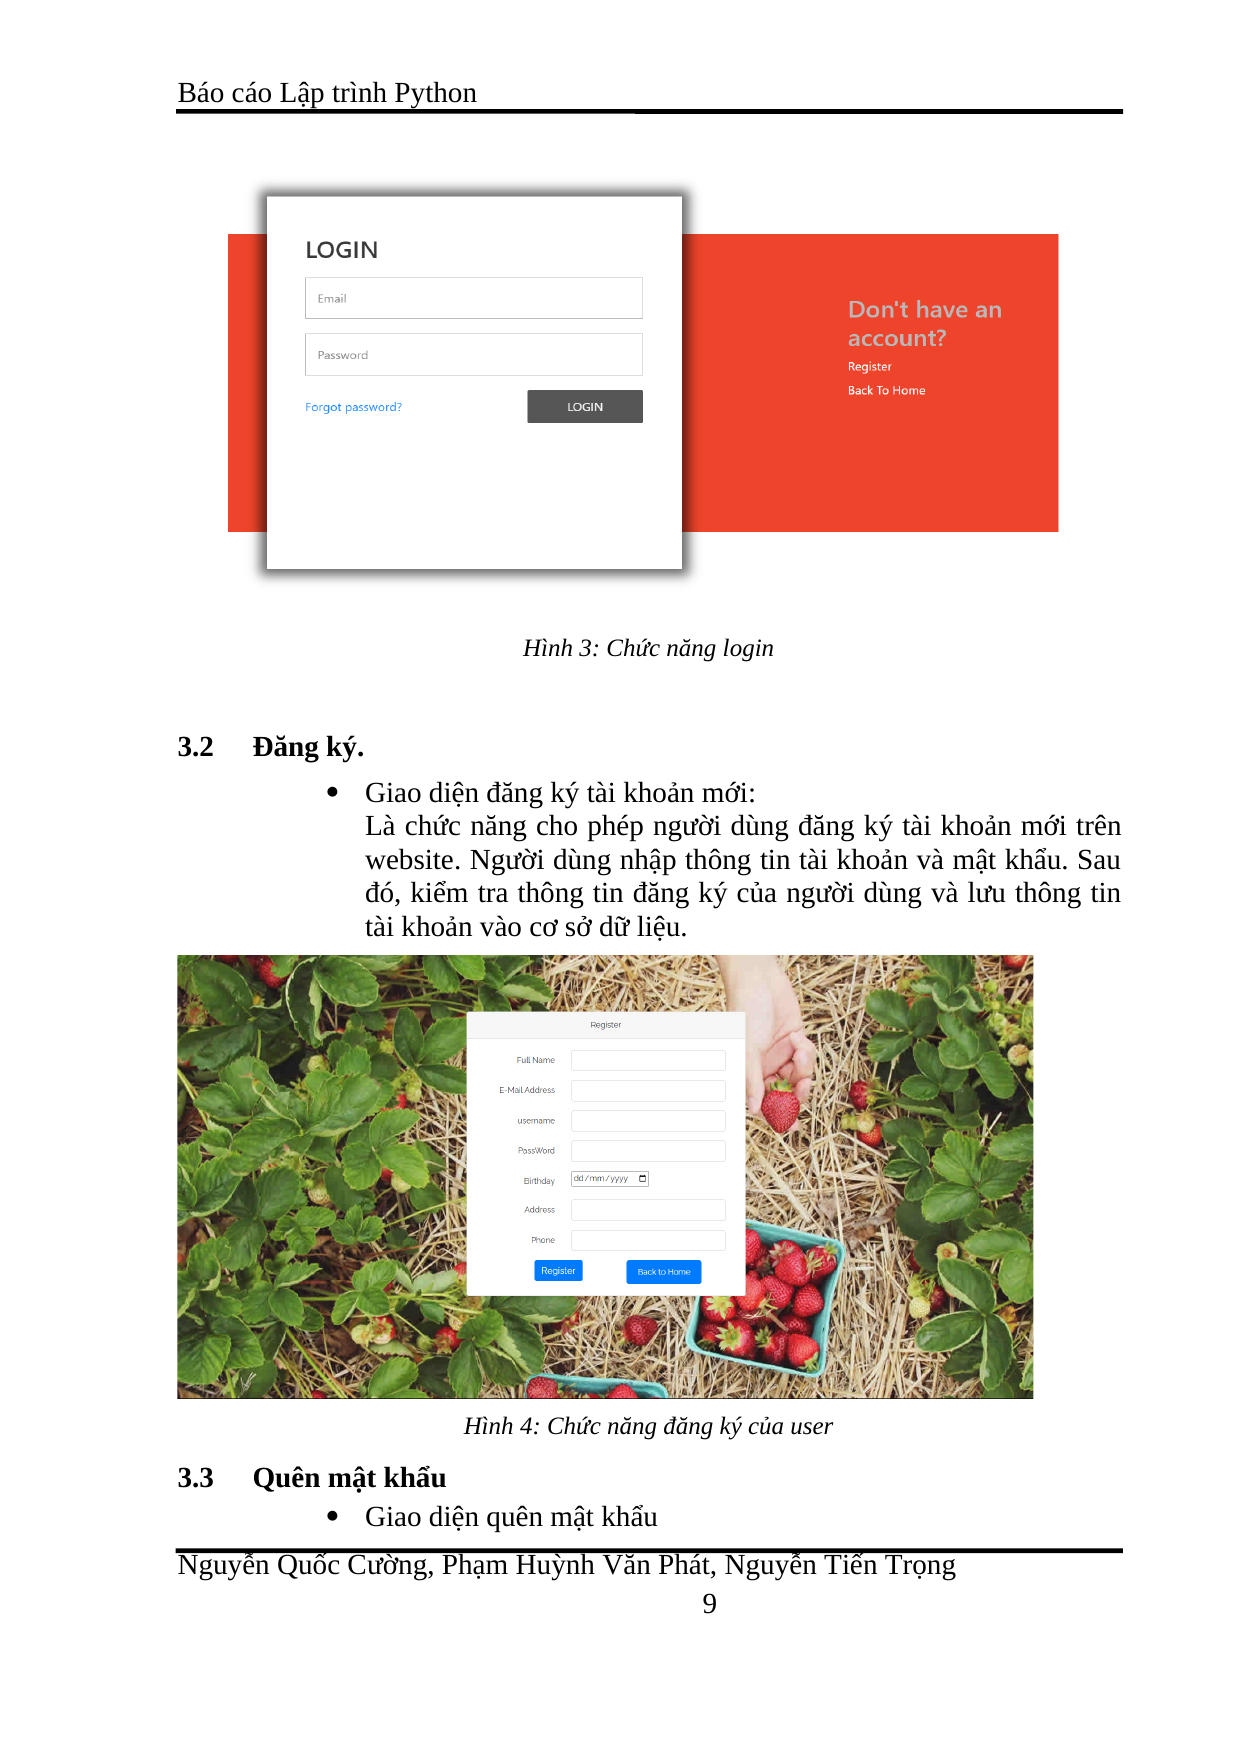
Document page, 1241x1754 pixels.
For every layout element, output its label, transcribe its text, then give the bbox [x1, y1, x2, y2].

list Giao diện đăng ký tài khoản mới: [327, 775, 1122, 808]
picture [177, 142, 1123, 621]
text Hình 4: Chức năng đăng ký của user [177, 1411, 1122, 1440]
subtitle Đăng ký. [177, 729, 1122, 762]
list Giao diện quên mật khẩu [327, 1499, 1122, 1533]
picture [177, 955, 1034, 1399]
subtitle Quên mật khẩu [177, 1461, 1122, 1494]
list Là chức năng cho phép người dùng đăng ký tài khoản mới trên website. Người dùng nhập thông tin tài khoản và mật khẩu. Sau đó, kiểm tra thông tin đăng ký của người dùng và lưu thông tin tài khoản vào cơ sở dữ liệu. [365, 808, 1122, 942]
text Hình 3: Chức năng login [177, 633, 1122, 662]
